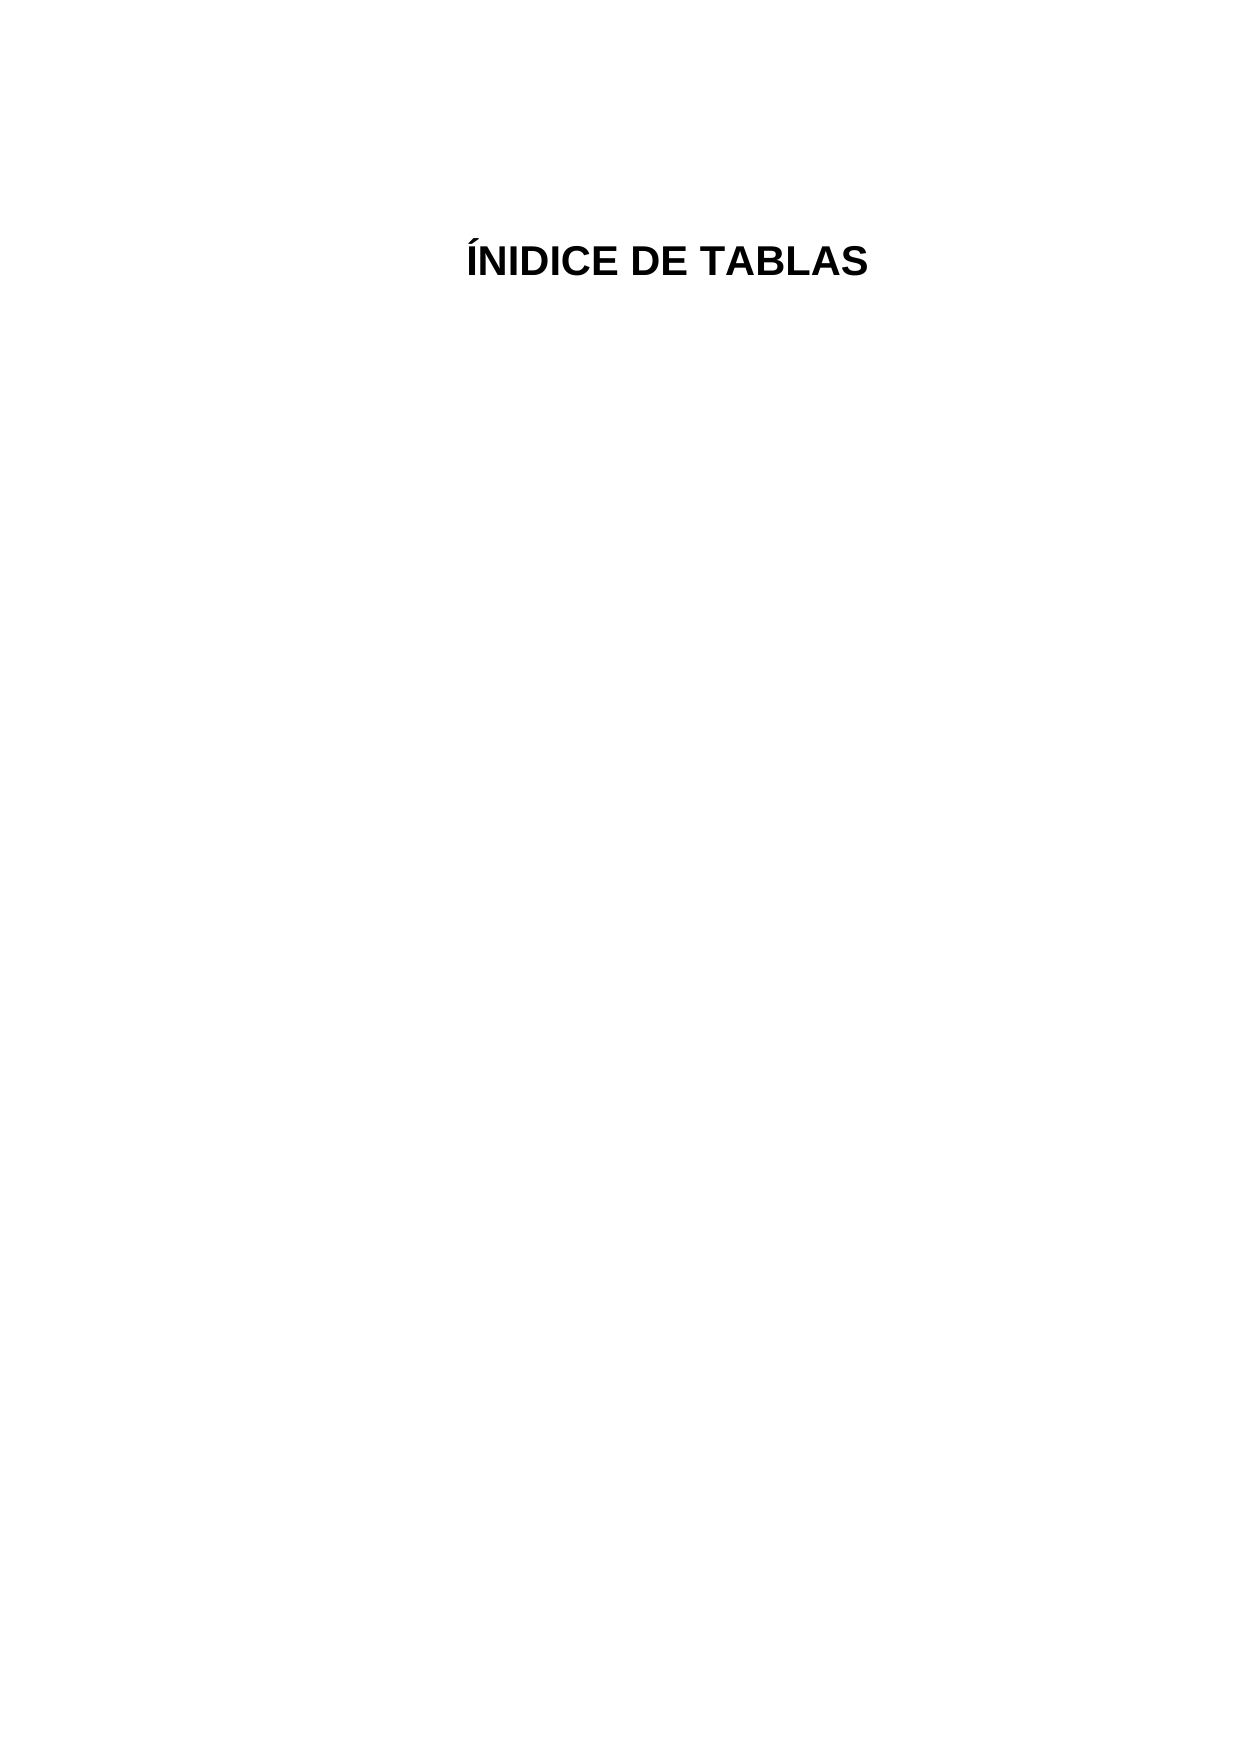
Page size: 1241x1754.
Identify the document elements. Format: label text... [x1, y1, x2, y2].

text ÍNIDICE DE TABLAS [236, 236, 1098, 284]
